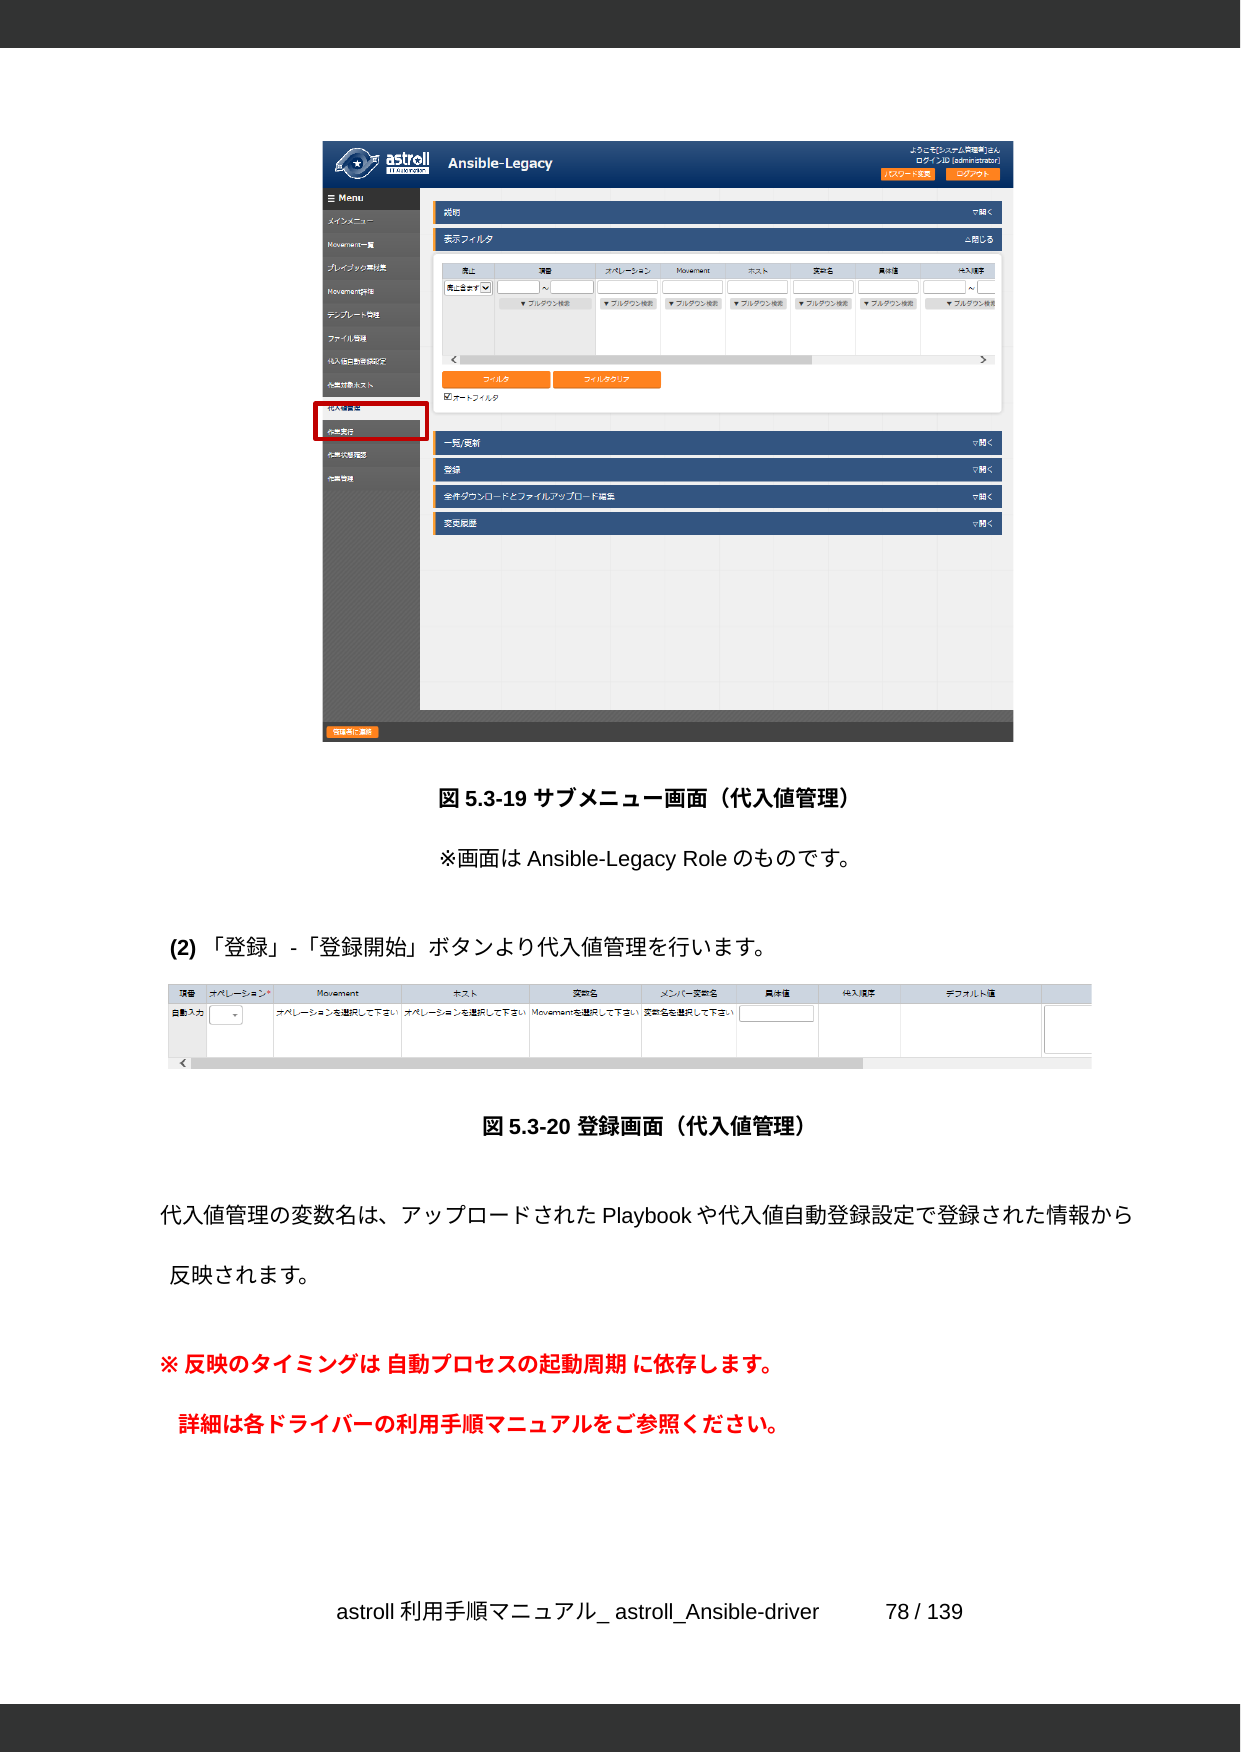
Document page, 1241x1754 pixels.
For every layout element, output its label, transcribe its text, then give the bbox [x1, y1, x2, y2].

text 図 5.3-19 サブメニュー画面（代入値管理） [148, 767, 1152, 827]
text 詳細は各ドライバーの利用手順マニュアルをご参照ください。 [148, 1393, 1152, 1453]
text ※画面はAnsible-Legacy Roleのものです。 [148, 827, 1152, 887]
picture [322, 141, 1014, 742]
text 反映されます。 [148, 1244, 1152, 1304]
picture [159, 976, 1092, 1078]
text 代入値管理の変数名は、アップロードされたPlaybookや代入値自動登録設定で登録された情報から [148, 1184, 1152, 1244]
picture [0, 0, 1241, 48]
text (2) 「登録」-「登録開始」ボタンより代入値管理を行います。 [169, 916, 1152, 976]
picture [322, 406, 425, 437]
text 図 5.3-20 登録画面（代入値管理） [148, 1095, 1152, 1155]
picture [0, 1704, 1241, 1752]
text ※ 反映のタイミングは 自動プロセスの起動周期 に依存します。 [148, 1333, 1152, 1393]
